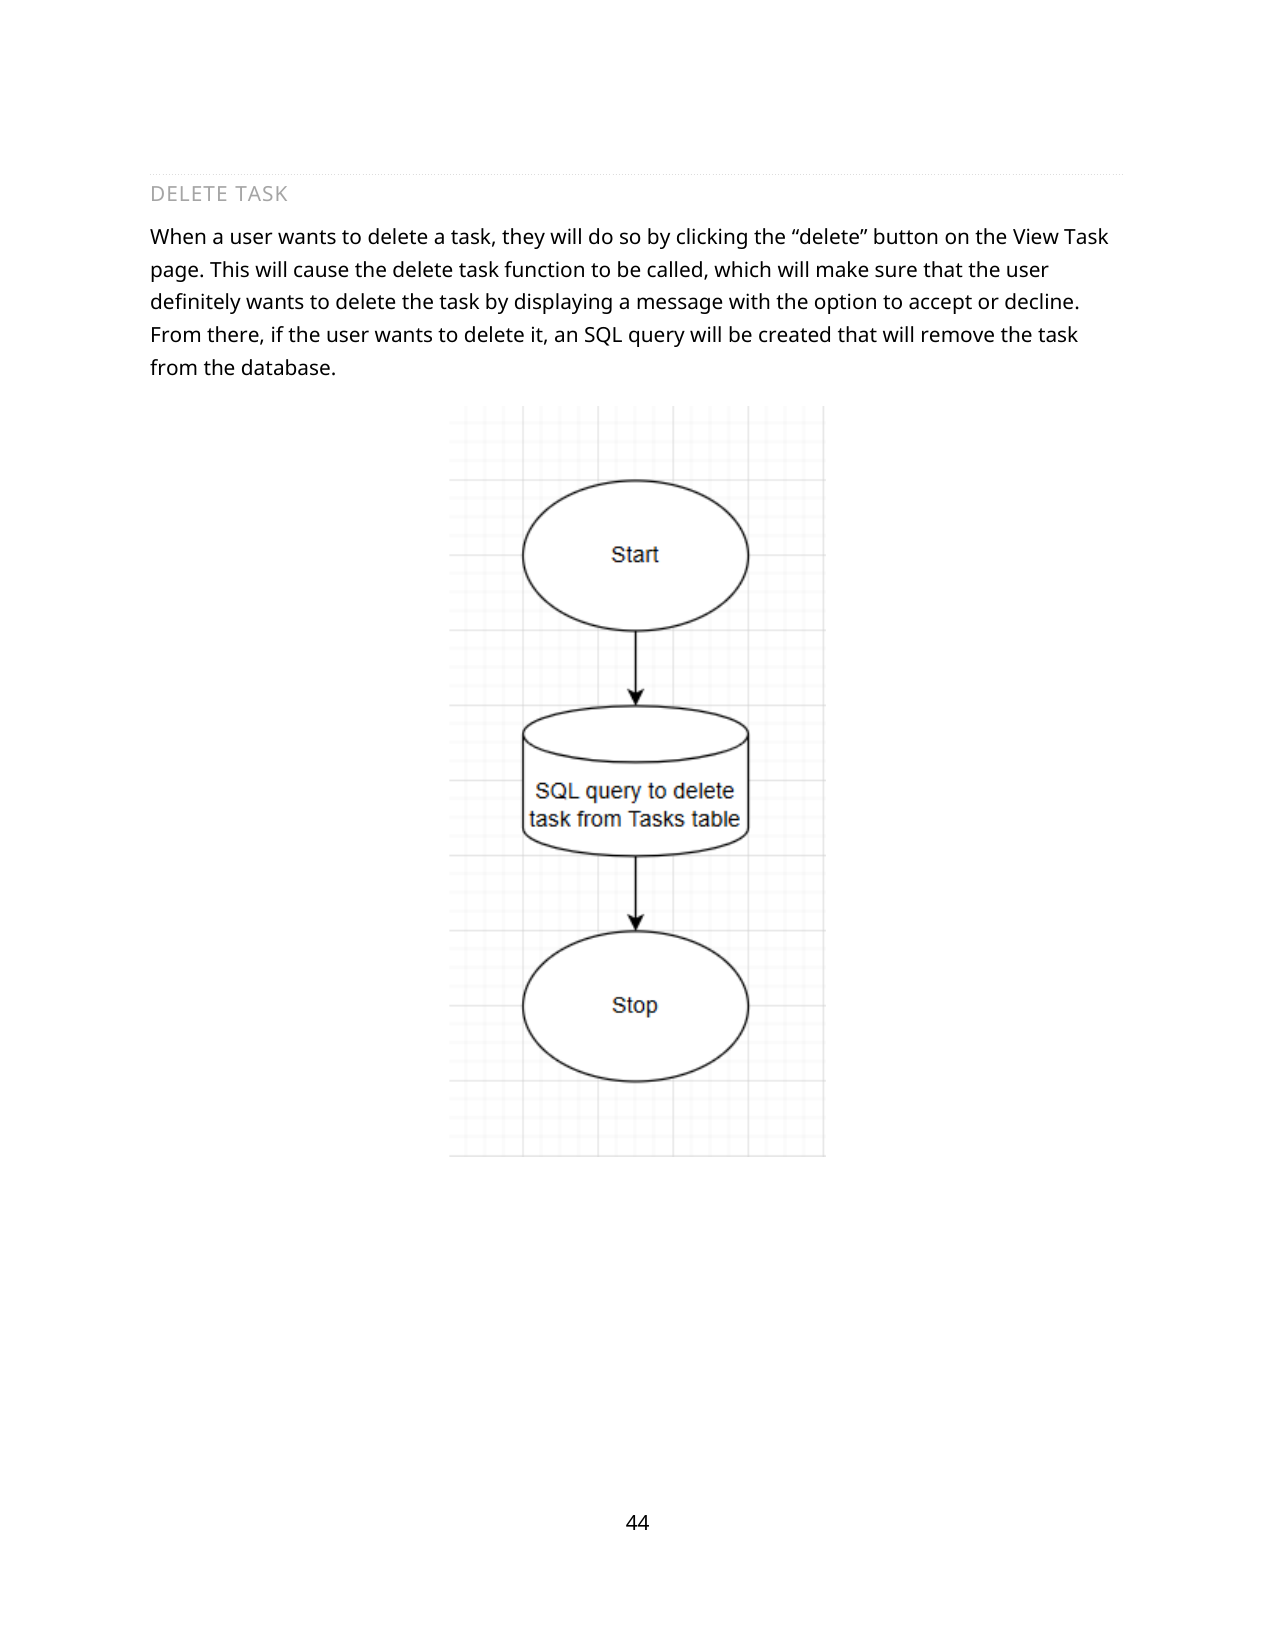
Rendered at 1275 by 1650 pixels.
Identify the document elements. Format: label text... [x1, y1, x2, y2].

picture [449, 406, 826, 1157]
text When a user wants to delete a task, they will do so by clicking the “delete” button on the View Task page. This will cause the delete task function to be called, which will make sure that the user definitely wants to delete the task by displaying a message with the option to accept or decline. From there, if the user wants to delete it, an SQL query will be created that will remove the task from the database. [150, 222, 1125, 381]
subtitle Delete task [150, 173, 1125, 208]
